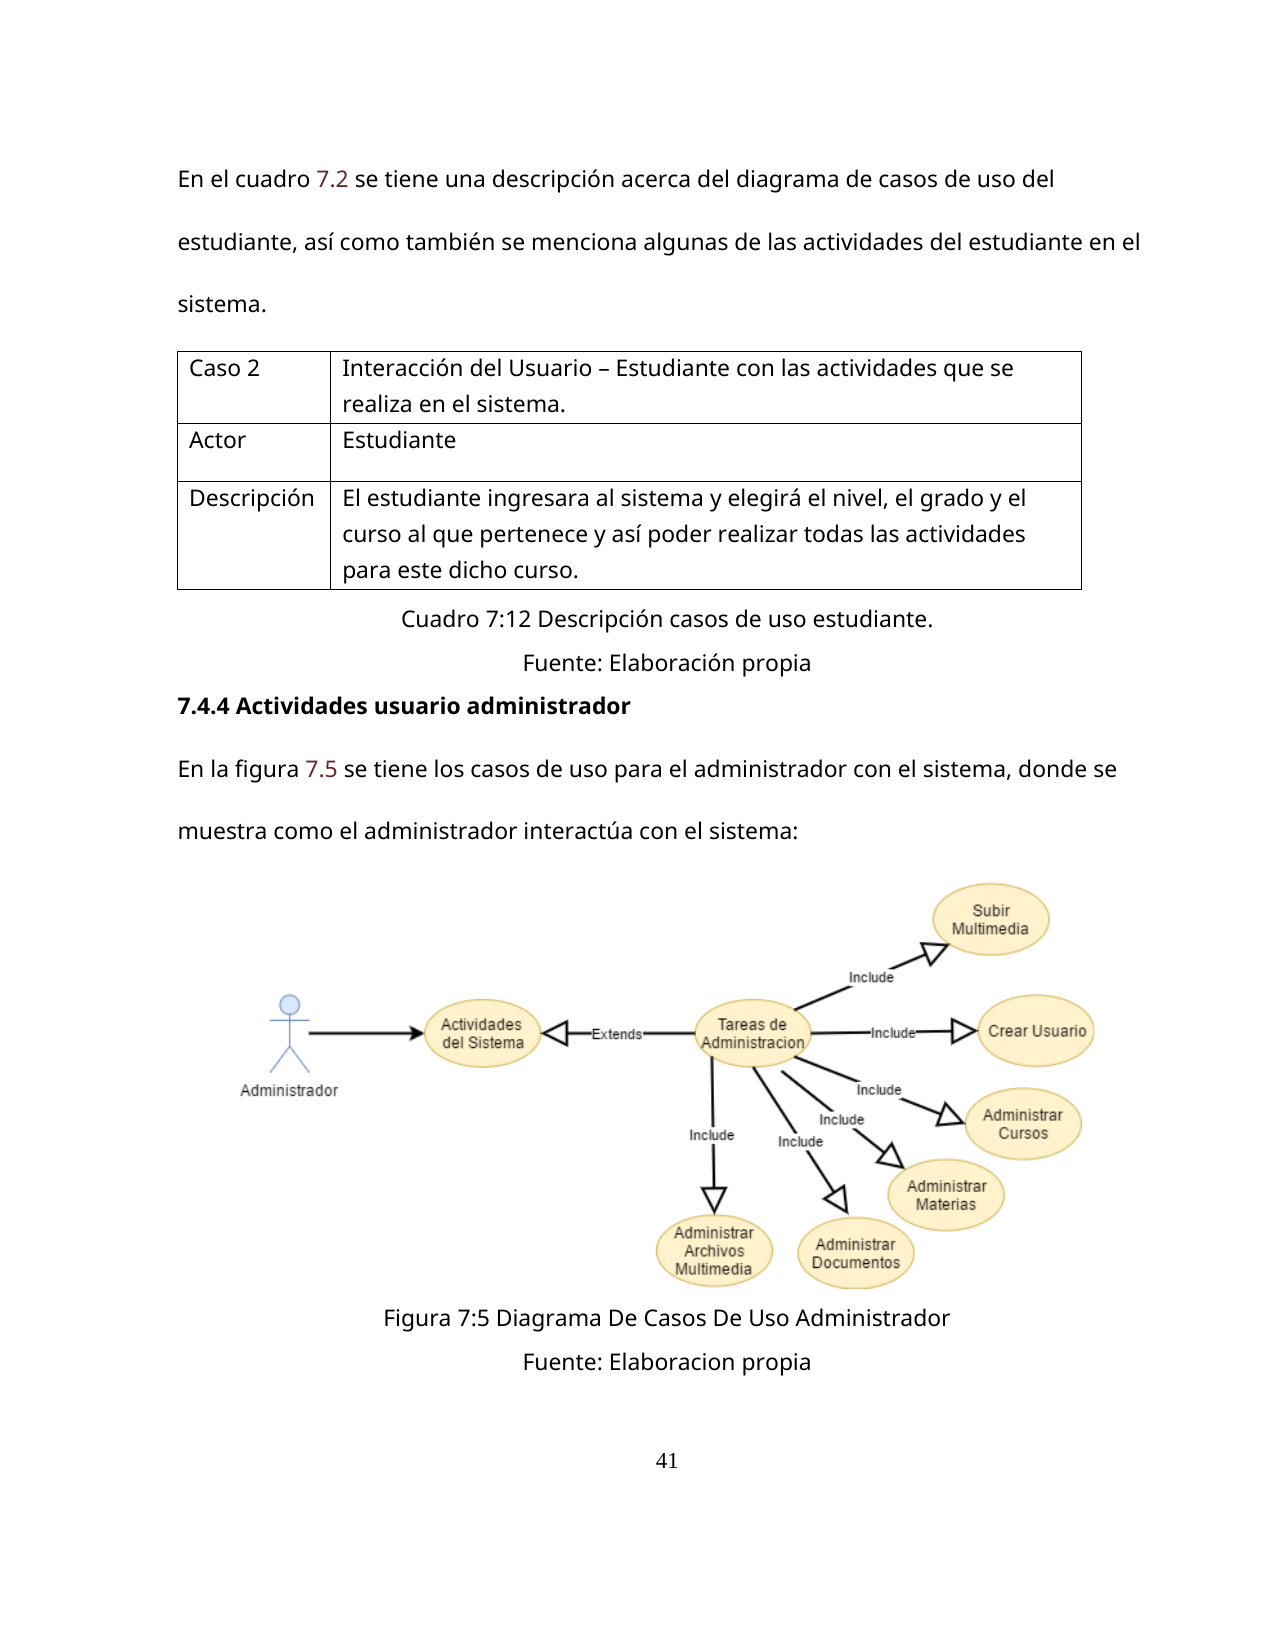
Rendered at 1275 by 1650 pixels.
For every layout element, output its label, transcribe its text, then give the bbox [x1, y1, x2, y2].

text Figura 7:5 Diagrama De Casos De Uso Administrador [177, 1302, 1157, 1333]
table_cell Actor [178, 424, 330, 481]
text En el cuadro 7.2 se tiene una descripción acerca del diagrama de casos de uso del estudiante, así como también se menciona algunas de las actividades del estudiante en el sistema. [177, 163, 1157, 319]
table_cell Estudiante [331, 424, 1081, 481]
text Fuente: Elaboracion propia [177, 1345, 1157, 1377]
table_cell Descripción [178, 482, 330, 589]
table_header Interacción del Usuario – Estudiante con las actividades que se realiza en el sistema. [331, 352, 1081, 423]
table_header Caso 2 [178, 352, 330, 423]
table_cell El estudiante ingresara al sistema y elegirá el nivel, el grado y el curso al que pertenece y así poder realizar todas las actividades para este dicho curso. [331, 482, 1081, 589]
subtitle 7.4.4 Actividades usuario administrador [177, 690, 1157, 722]
text Fuente: Elaboración propia [177, 647, 1157, 678]
text En la figura 7.5 se tiene los casos de uso para el administrador con el sistema, donde se muestra como el administrador interactúa con el sistema: [177, 753, 1157, 847]
